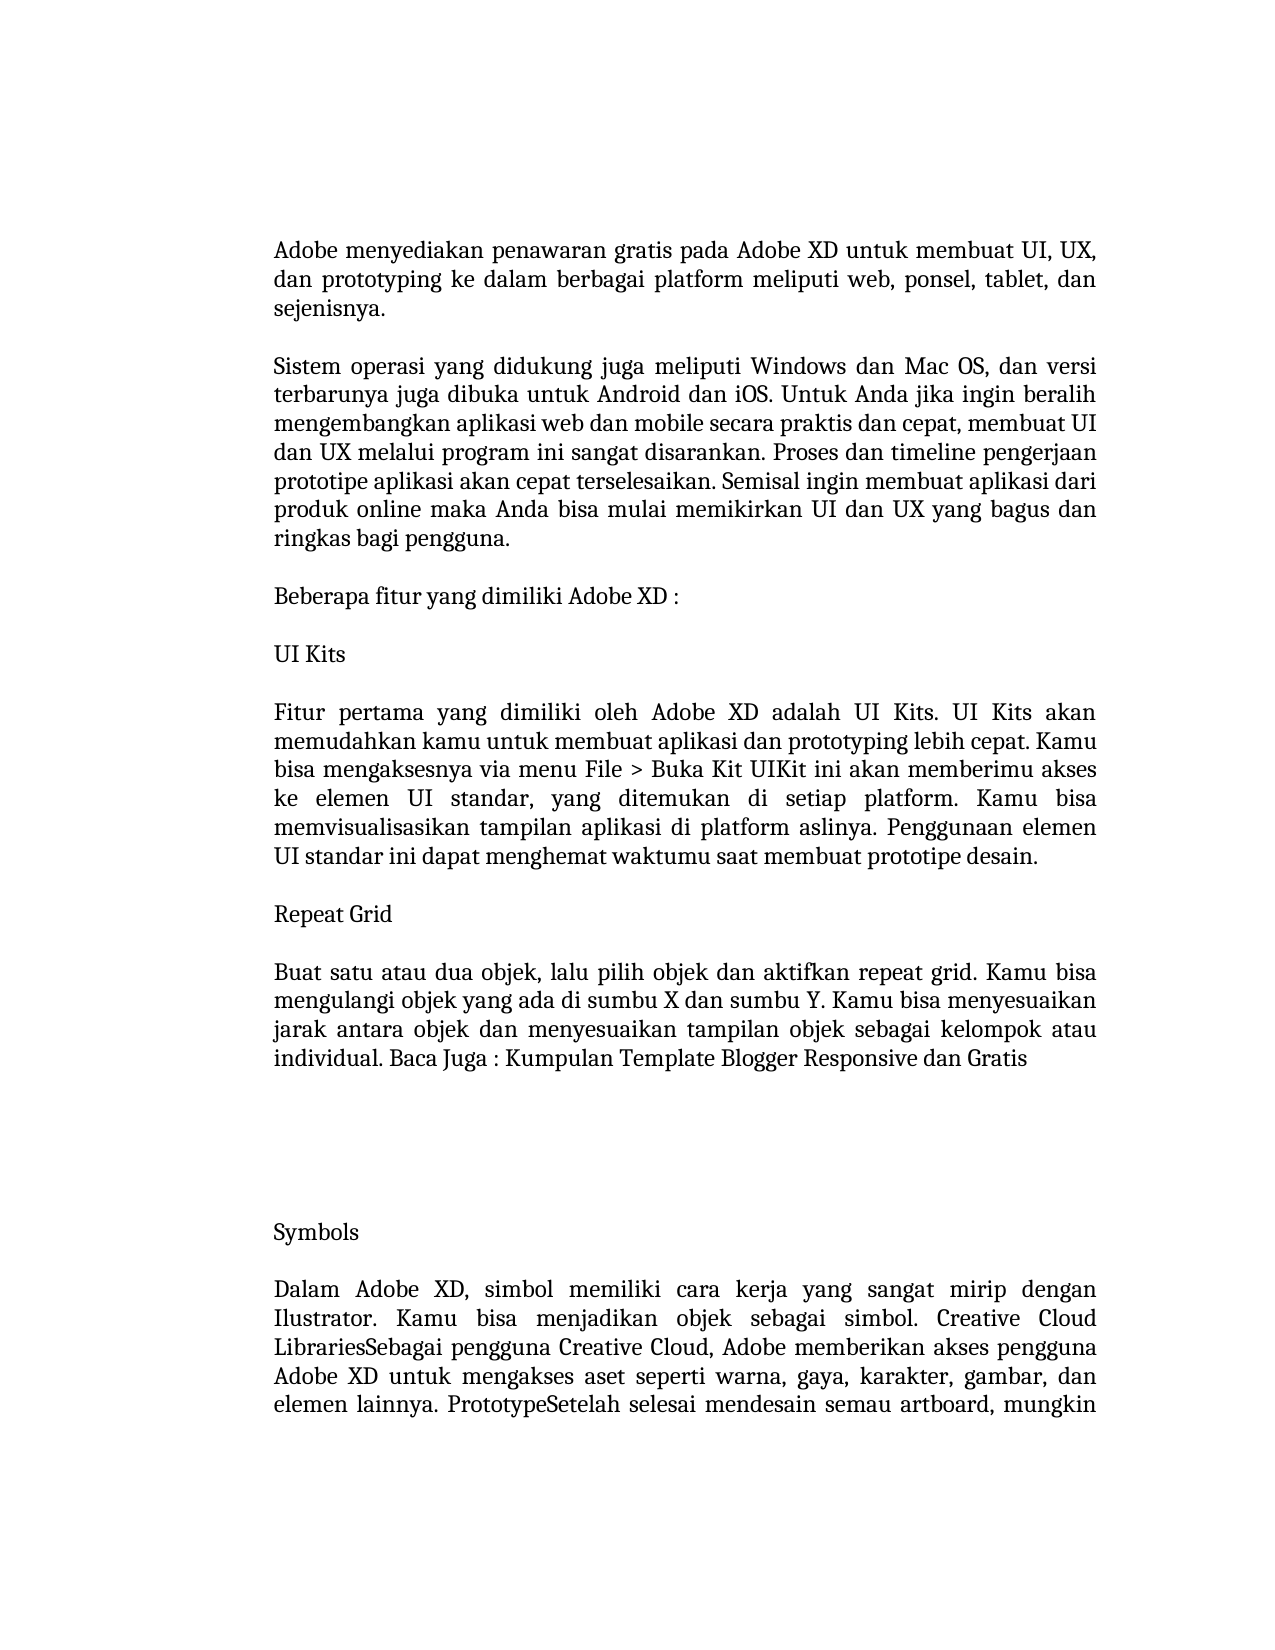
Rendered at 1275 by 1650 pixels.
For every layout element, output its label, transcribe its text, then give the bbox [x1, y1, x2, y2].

text Fitur pertama yang dimiliki oleh Adobe XD adalah UI Kits. UI Kits akan memudahkan kamu untuk membuat aplikasi dan prototyping lebih cepat. Kamu bisa mengaksesnya via menu File > Buka Kit UIKit ini akan memberimu akses ke elemen UI standar, yang ditemukan di setiap platform. Kamu bisa memvisualisasikan tampilan aplikasi di platform aslinya. Penggunaan elemen UI standar ini dapat menghemat waktumu saat membuat prototipe desain. [274, 698, 1098, 870]
text Symbols [236, 1217, 1098, 1246]
text Buat satu atau dua objek, lalu pilih objek dan aktifkan repeat grid. Kamu bisa mengulangi objek yang ada di sumbu X dan sumbu Y. Kamu bisa menyesuaikan jarak antara objek dan menyesuaikan tampilan objek sebagai kelompok atau individual. Baca Juga : Kumpulan Template Blogger Responsive dan Gratis [274, 957, 1098, 1072]
text Beberapa fitur yang dimiliki Adobe XD : [236, 582, 1098, 611]
text UI Kits [236, 640, 1098, 669]
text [274, 236, 1098, 322]
text Sistem operasi yang didukung juga meliputi Windows dan Mac OS, dan versi terbarunya juga dibuka untuk Android dan iOS. Untuk Anda jika ingin beralih mengembangkan aplikasi web dan mobile secara praktis dan cepat, membuat UI dan UX melalui program ini sangat disarankan. Proses dan timeline pengerjaan prototipe aplikasi akan cepat terselesaikan. Semisal ingin membuat aplikasi dari produk online maka Anda bisa mulai memikirkan UI dan UX yang bagus dan ringkas bagi pengguna. [274, 352, 1098, 553]
text Repeat Grid [236, 899, 1098, 928]
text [274, 1275, 1098, 1419]
